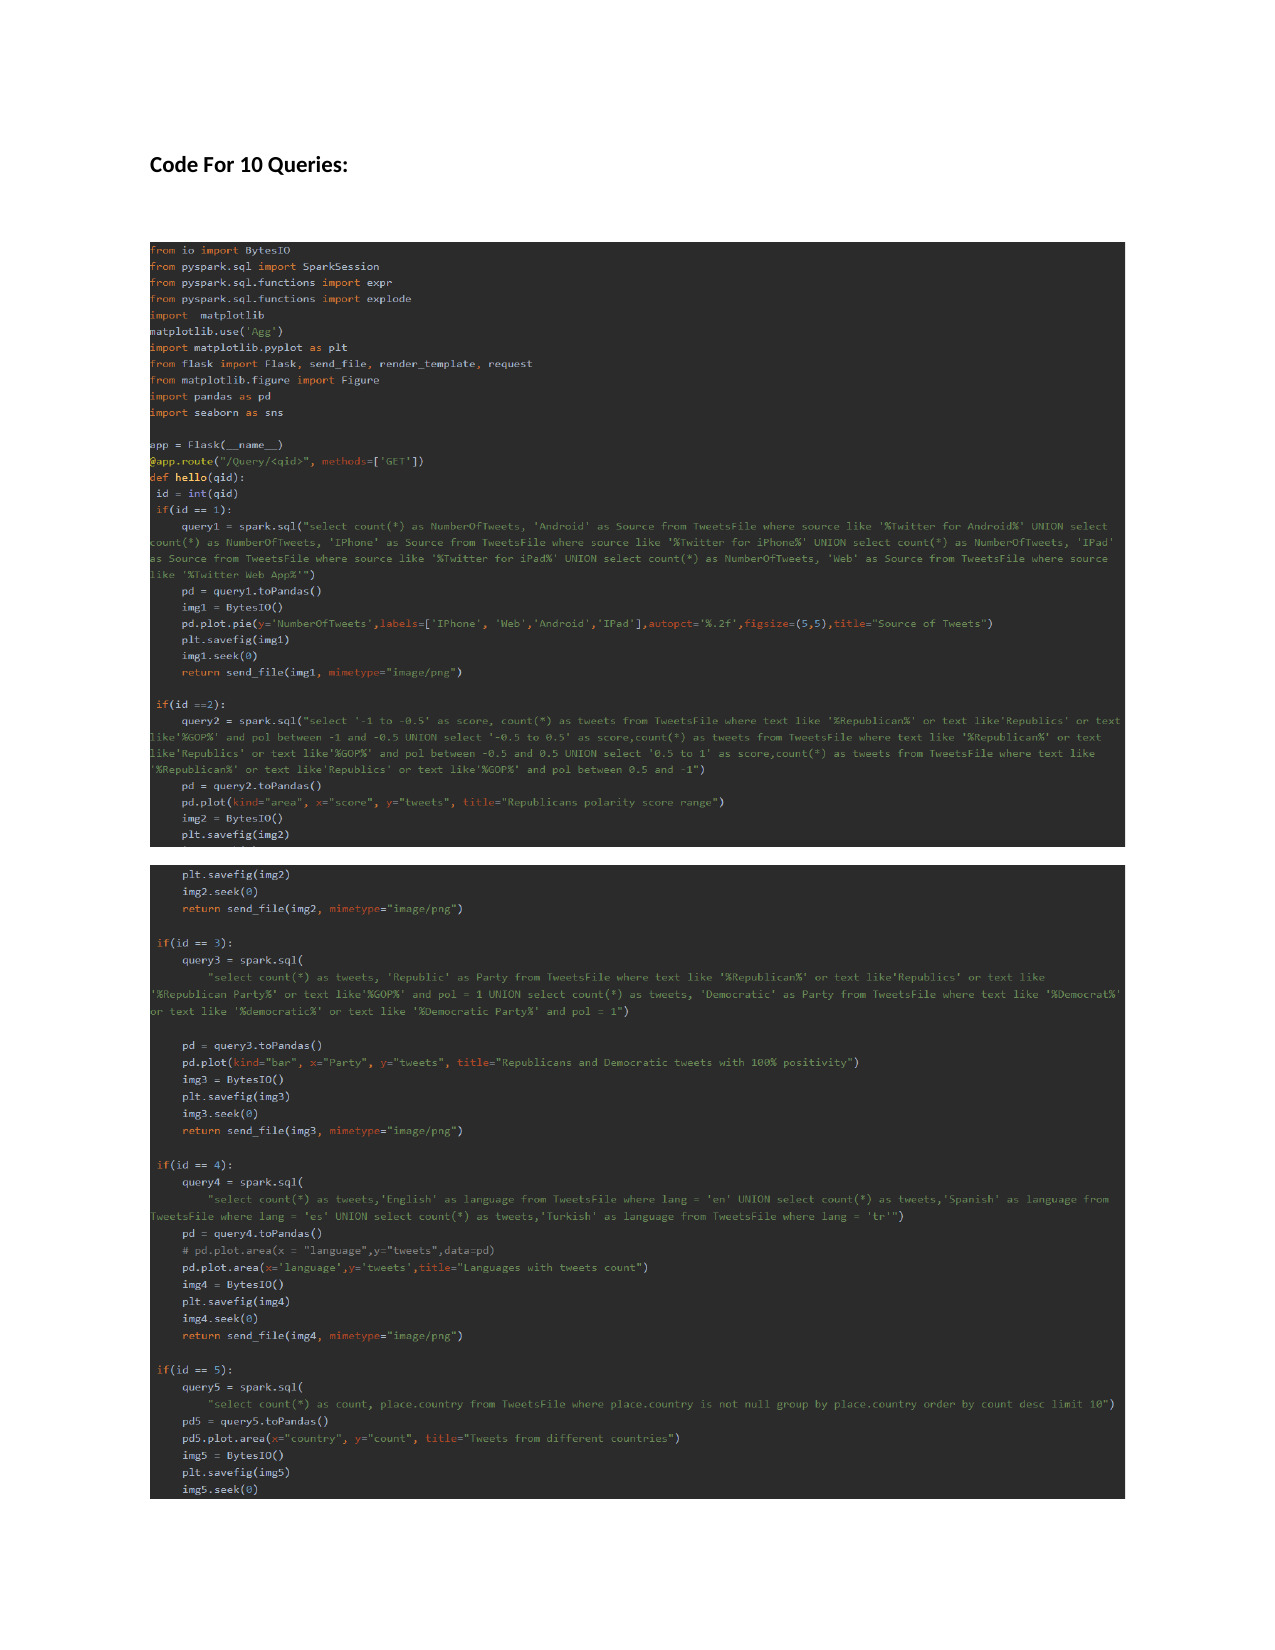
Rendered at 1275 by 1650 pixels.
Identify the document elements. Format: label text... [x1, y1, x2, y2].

picture [150, 865, 1125, 1499]
picture [150, 242, 1125, 847]
text Code For 10 Queries: [150, 150, 1125, 178]
